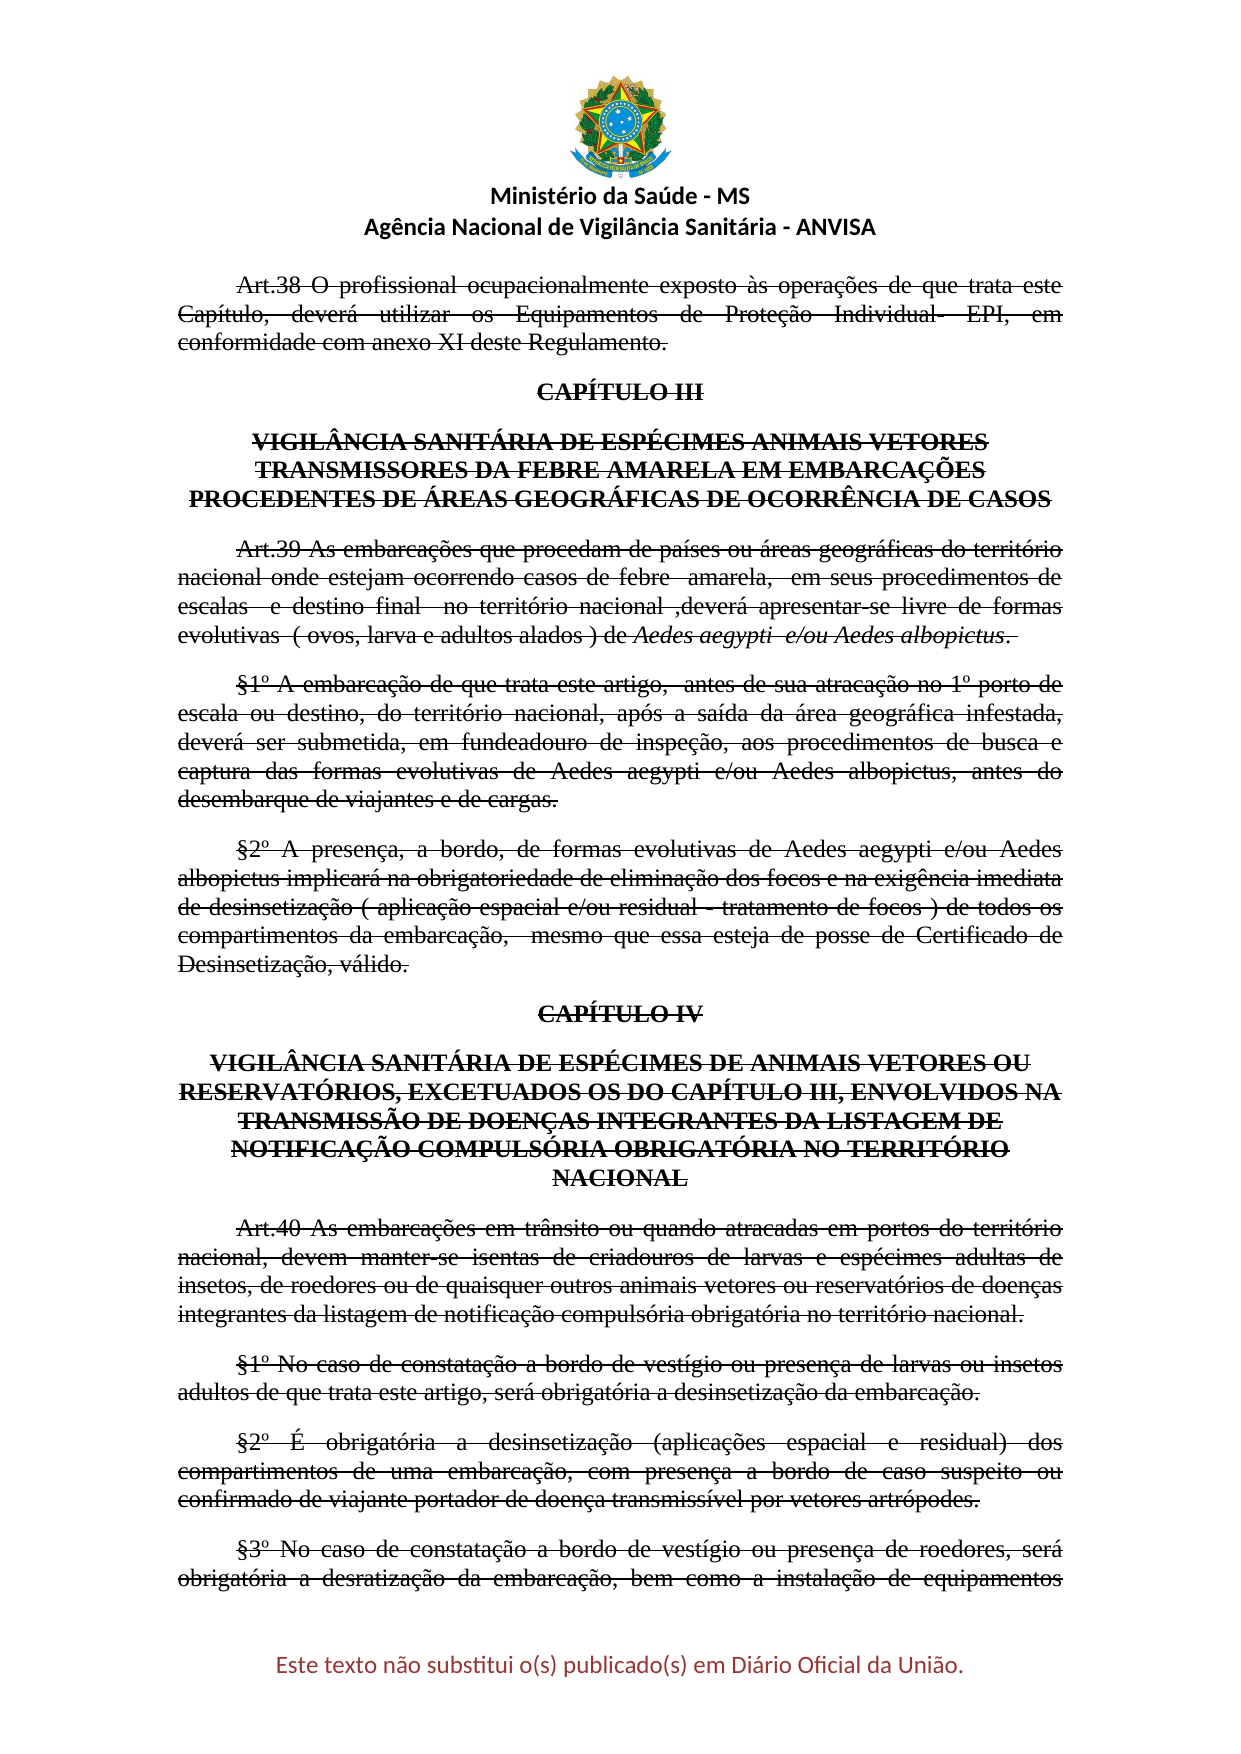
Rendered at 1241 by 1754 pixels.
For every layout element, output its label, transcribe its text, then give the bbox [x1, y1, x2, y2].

text Art.39 As embarcações que procedam de países ou áreas geográficas do território nacional onde estejam ocorrendo casos de febre amarela, em seus procedimentos de escalas e destino final no território nacional ,deverá apresentar-se livre de formas evolutivas ( ovos, larva e adultos alados ) de Aedes aegypti e/ou Aedes albopictus. [177, 608, 1063, 649]
text §1º A embarcação de que trata este artigo, antes de sua atracação no 1º porto de escala ou destino, do território nacional, após a saída da área geográfica infestada, deverá ser submetida, em fundeadouro de inspeção, aos procedimentos de busca e captura das formas evolutivas de Aedes aegypti e/ou Aedes albopictus, antes do desembarque de viajantes e de cargas. [177, 669, 1063, 714]
text §1º No caso de constatação a bordo de vestígio ou presença de larvas ou insetos adultos de que trata este artigo, será obrigatória a desinsetização da embarcação. [177, 1349, 1063, 1406]
text §1º A embarcação de que trata este artigo, antes de sua atracação no 1º porto de escala ou destino, do território nacional, após a saída da área geográfica infestada, deverá ser submetida, em fundeadouro de inspeção, aos procedimentos de busca e captura das formas evolutivas de Aedes aegypti e/ou Aedes albopictus, antes do desembarque de viajantes e de cargas. [177, 772, 1063, 813]
text CAPÍTULO III [177, 377, 1063, 406]
text VIGILÂNCIA SANITÁRIA DE ESPÉCIMES ANIMAIS VETORES TRANSMISSORES DA FEBRE AMARELA EM EMBARCAÇÕES PROCEDENTES DE ÁREAS GEOGRÁFICAS DE OCORRÊNCIA DE CASOS [177, 427, 1063, 513]
picture [566, 73, 674, 181]
text Art.40 As embarcações em trânsito ou quando atracadas em portos do território nacional, devem manter-se isentas de criadouros de larvas e espécimes adultas de insetos, de roedores ou de quaisquer outros animais vetores ou reservatórios de doenças integrantes da listagem de notificação compulsória obrigatória no território nacional. [177, 1287, 1063, 1328]
text Art.40 As embarcações em trânsito ou quando atracadas em portos do território nacional, devem manter-se isentas de criadouros de larvas e espécimes adultas de insetos, de roedores ou de quaisquer outros animais vetores ou reservatórios de doenças integrantes da listagem de notificação compulsória obrigatória no território nacional. [177, 1258, 1063, 1286]
text §1º A embarcação de que trata este artigo, antes de sua atracação no 1º porto de escala ou destino, do território nacional, após a saída da área geográfica infestada, deverá ser submetida, em fundeadouro de inspeção, aos procedimentos de busca e captura das formas evolutivas de Aedes aegypti e/ou Aedes albopictus, antes do desembarque de viajantes e de cargas. [177, 715, 1063, 743]
text §2º A presença, a bordo, de formas evolutivas de Aedes aegypti e/ou Aedes albopictus implicará na obrigatoriedade de eliminação dos focos e na exigência imediata de desinsetização ( aplicação espacial e/ou residual - tratamento de focos ) de todos os compartimentos da embarcação, mesmo que essa esteja de posse de Certificado de Desinsetização, válido. [177, 937, 1063, 978]
text §2º A presença, a bordo, de formas evolutivas de Aedes aegypti e/ou Aedes albopictus implicará na obrigatoriedade de eliminação dos focos e na exigência imediata de desinsetização ( aplicação espacial e/ou residual - tratamento de focos ) de todos os compartimentos da embarcação, mesmo que essa esteja de posse de Certificado de Desinsetização, válido. [177, 908, 1063, 936]
text Art.38 O profissional ocupacionalmente exposto às operações de que trata este Capítulo, deverá utilizar os Equipamentos de Proteção Individual- EPI, em conformidade com anexo XI deste Regulamento. [177, 315, 1063, 356]
text Art.39 As embarcações que procedam de países ou áreas geográficas do território nacional onde estejam ocorrendo casos de febre amarela, em seus procedimentos de escalas e destino final no território nacional ,deverá apresentar-se livre de formas evolutivas ( ovos, larva e adultos alados ) de Aedes aegypti e/ou Aedes albopictus. [177, 534, 1063, 607]
text §2º A presença, a bordo, de formas evolutivas de Aedes aegypti e/ou Aedes albopictus implicará na obrigatoriedade de eliminação dos focos e na exigência imediata de desinsetização ( aplicação espacial e/ou residual - tratamento de focos ) de todos os compartimentos da embarcação, mesmo que essa esteja de posse de Certificado de Desinsetização, válido. [177, 879, 1063, 907]
text VIGILÂNCIA SANITÁRIA DE ESPÉCIMES DE ANIMAIS VETORES OU RESERVATÓRIOS, EXCETUADOS OS DO CAPÍTULO III, ENVOLVIDOS NA TRANSMISSÃO DE DOENÇAS INTEGRANTES DA LISTAGEM DE NOTIFICAÇÃO COMPULSÓRIA OBRIGATÓRIA NO TERRITÓRIO NACIONAL [177, 1048, 1063, 1192]
text §2º A presença, a bordo, de formas evolutivas de Aedes aegypti e/ou Aedes albopictus implicará na obrigatoriedade de eliminação dos focos e na exigência imediata de desinsetização ( aplicação espacial e/ou residual - tratamento de focos ) de todos os compartimentos da embarcação, mesmo que essa esteja de posse de Certificado de Desinsetização, válido. [177, 834, 1063, 878]
text CAPÍTULO IV [177, 999, 1063, 1027]
text Art.38 O profissional ocupacionalmente exposto às operações de que trata este Capítulo, deverá utilizar os Equipamentos de Proteção Individual- EPI, em conformidade com anexo XI deste Regulamento. [177, 270, 1063, 314]
text §2º É obrigatória a desinsetização (aplicações espacial e residual) dos compartimentos de uma embarcação, com presença a bordo de caso suspeito ou confirmado de viajante portador de doença transmissível por vetores artrópodes. [177, 1472, 1063, 1513]
text §2º É obrigatória a desinsetização (aplicações espacial e residual) dos compartimentos de uma embarcação, com presença a bordo de caso suspeito ou confirmado de viajante portador de doença transmissível por vetores artrópodes. [177, 1427, 1063, 1471]
text §1º A embarcação de que trata este artigo, antes de sua atracação no 1º porto de escala ou destino, do território nacional, após a saída da área geográfica infestada, deverá ser submetida, em fundeadouro de inspeção, aos procedimentos de busca e captura das formas evolutivas de Aedes aegypti e/ou Aedes albopictus, antes do desembarque de viajantes e de cargas. [177, 744, 1063, 771]
text Art.40 As embarcações em trânsito ou quando atracadas em portos do território nacional, devem manter-se isentas de criadouros de larvas e espécimes adultas de insetos, de roedores ou de quaisquer outros animais vetores ou reservatórios de doenças integrantes da listagem de notificação compulsória obrigatória no território nacional. [177, 1213, 1063, 1257]
